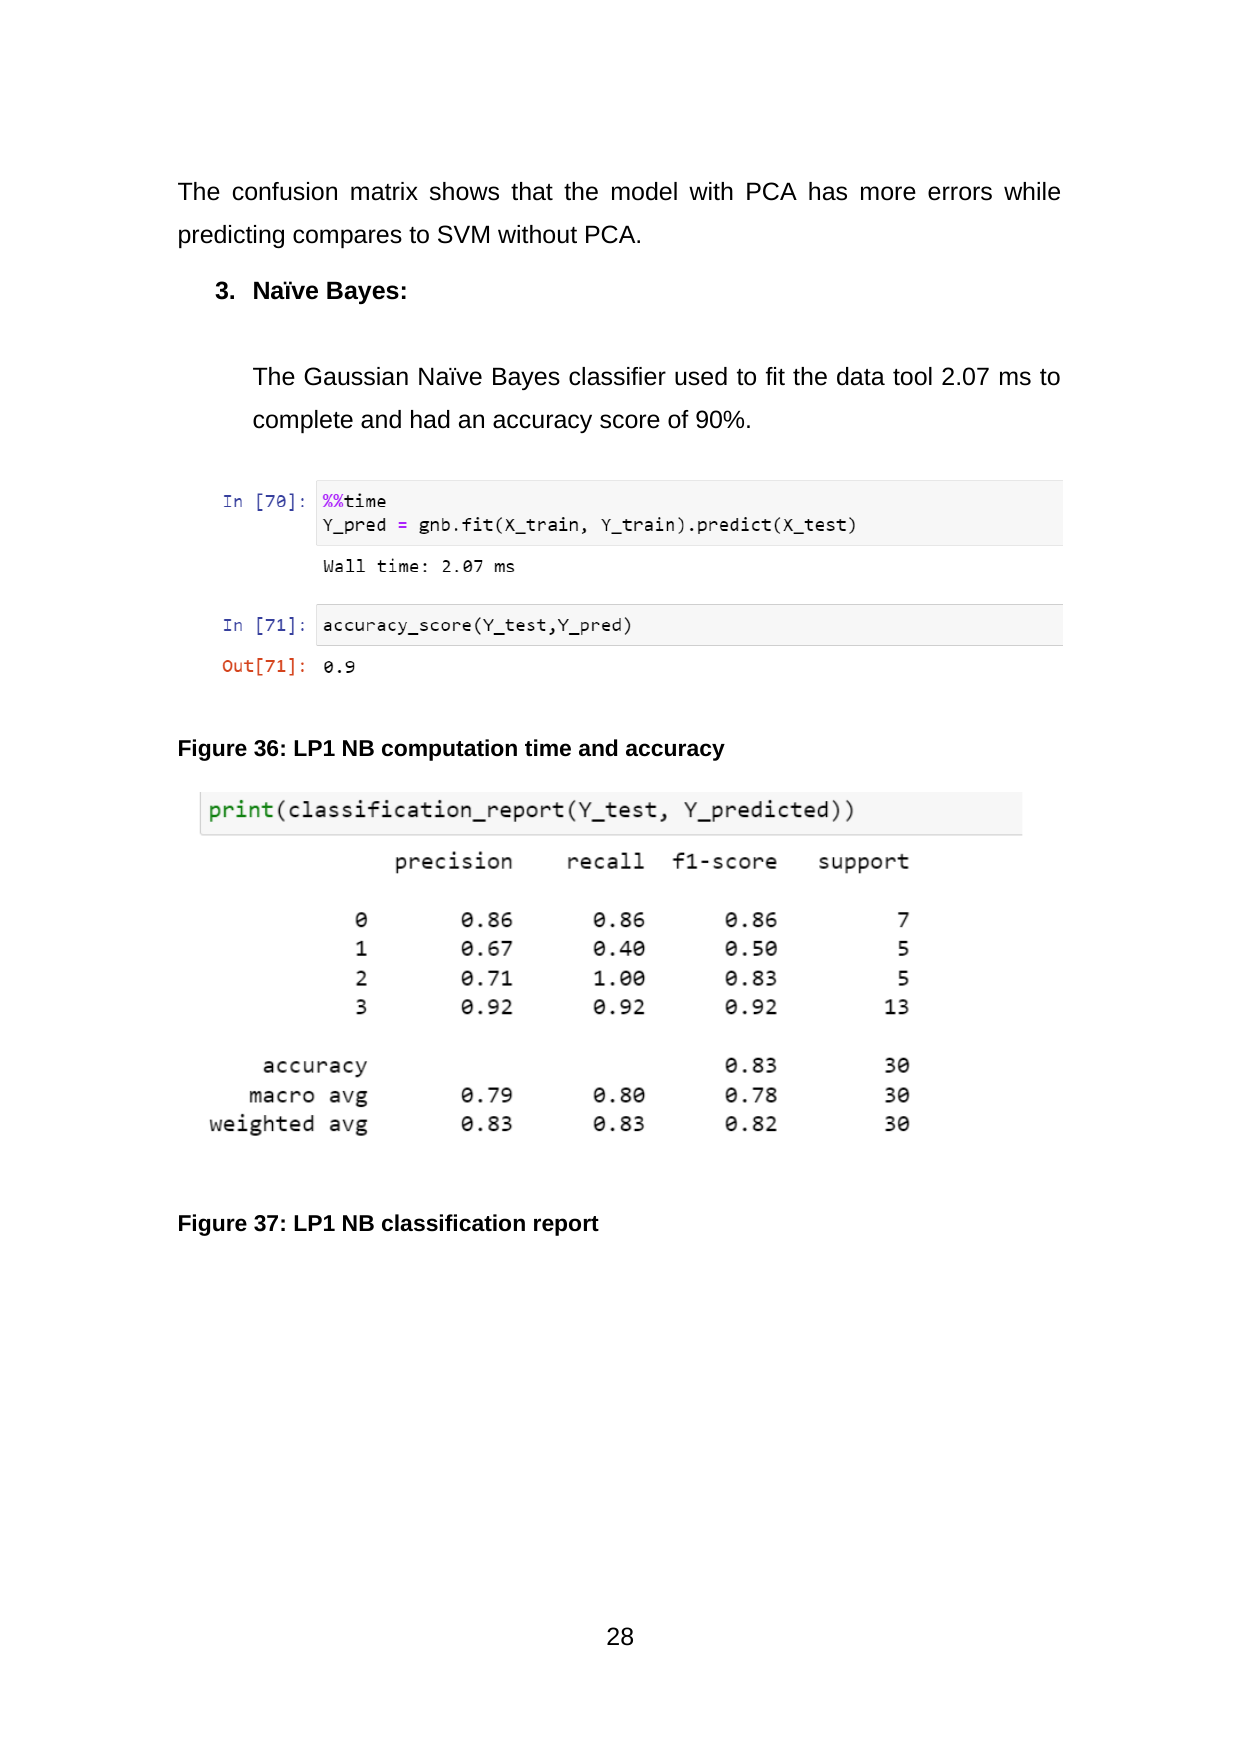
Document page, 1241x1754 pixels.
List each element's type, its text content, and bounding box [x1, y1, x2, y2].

picture [177, 467, 1063, 702]
text Figure 37: LP1 NB classification report [177, 1210, 1063, 1237]
list Naïve Bayes: [215, 276, 1063, 305]
text Figure 36: LP1 NB computation time and accuracy [177, 734, 1063, 761]
picture [177, 792, 1023, 1177]
text The confusion matrix shows that the model with PCA has more errors while predicting compares to SVM without PCA. [177, 177, 1063, 249]
list The Gaussian Naïve Bayes classifier used to fit the data tool 2.07 ms to complete and had an accuracy score of 90%. [252, 362, 1063, 434]
